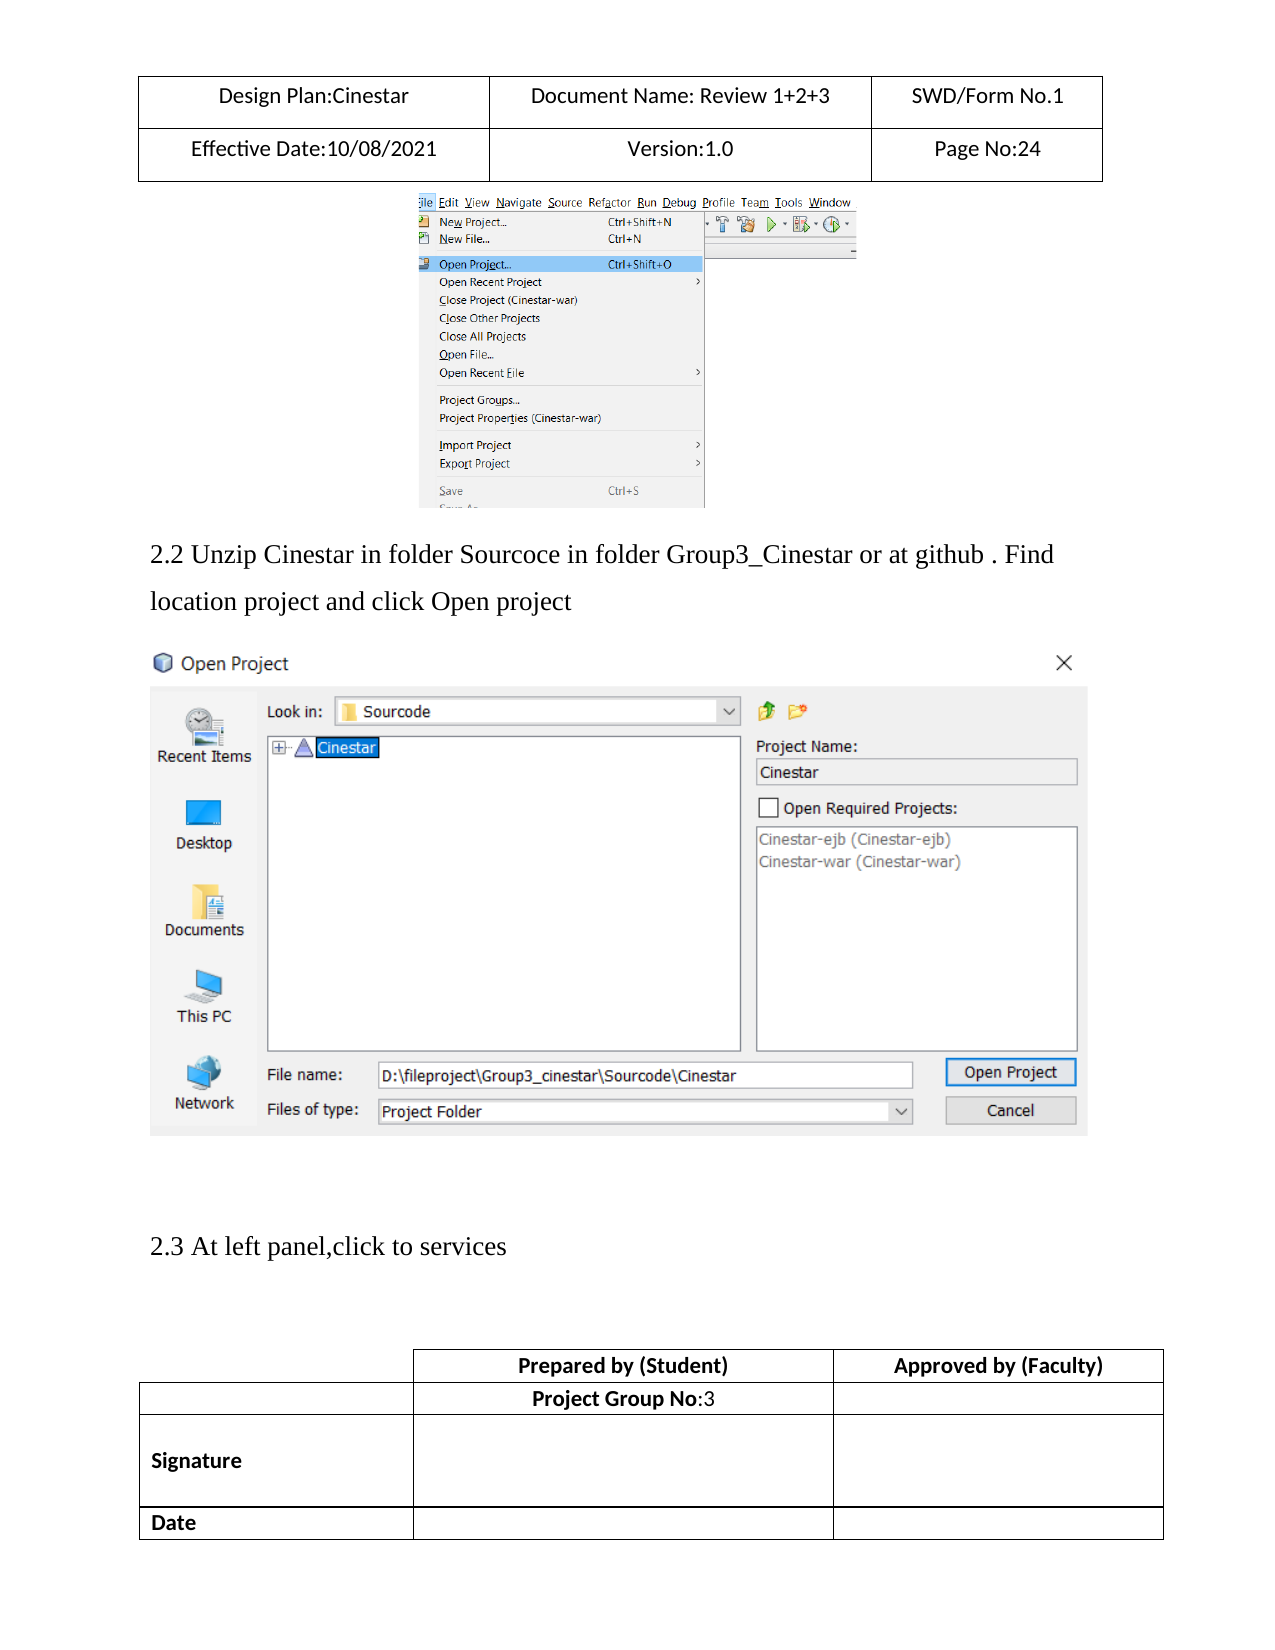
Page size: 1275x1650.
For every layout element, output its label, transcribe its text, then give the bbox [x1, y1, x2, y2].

text 2.2 Unzip Cinestar in folder Sourcoce in folder Group3_Cinestar or at github . Find location project and click Open project [150, 538, 1125, 616]
text 2.3 At left panel,click to services [150, 1230, 1125, 1261]
picture [418, 192, 857, 508]
picture [150, 648, 1088, 1136]
